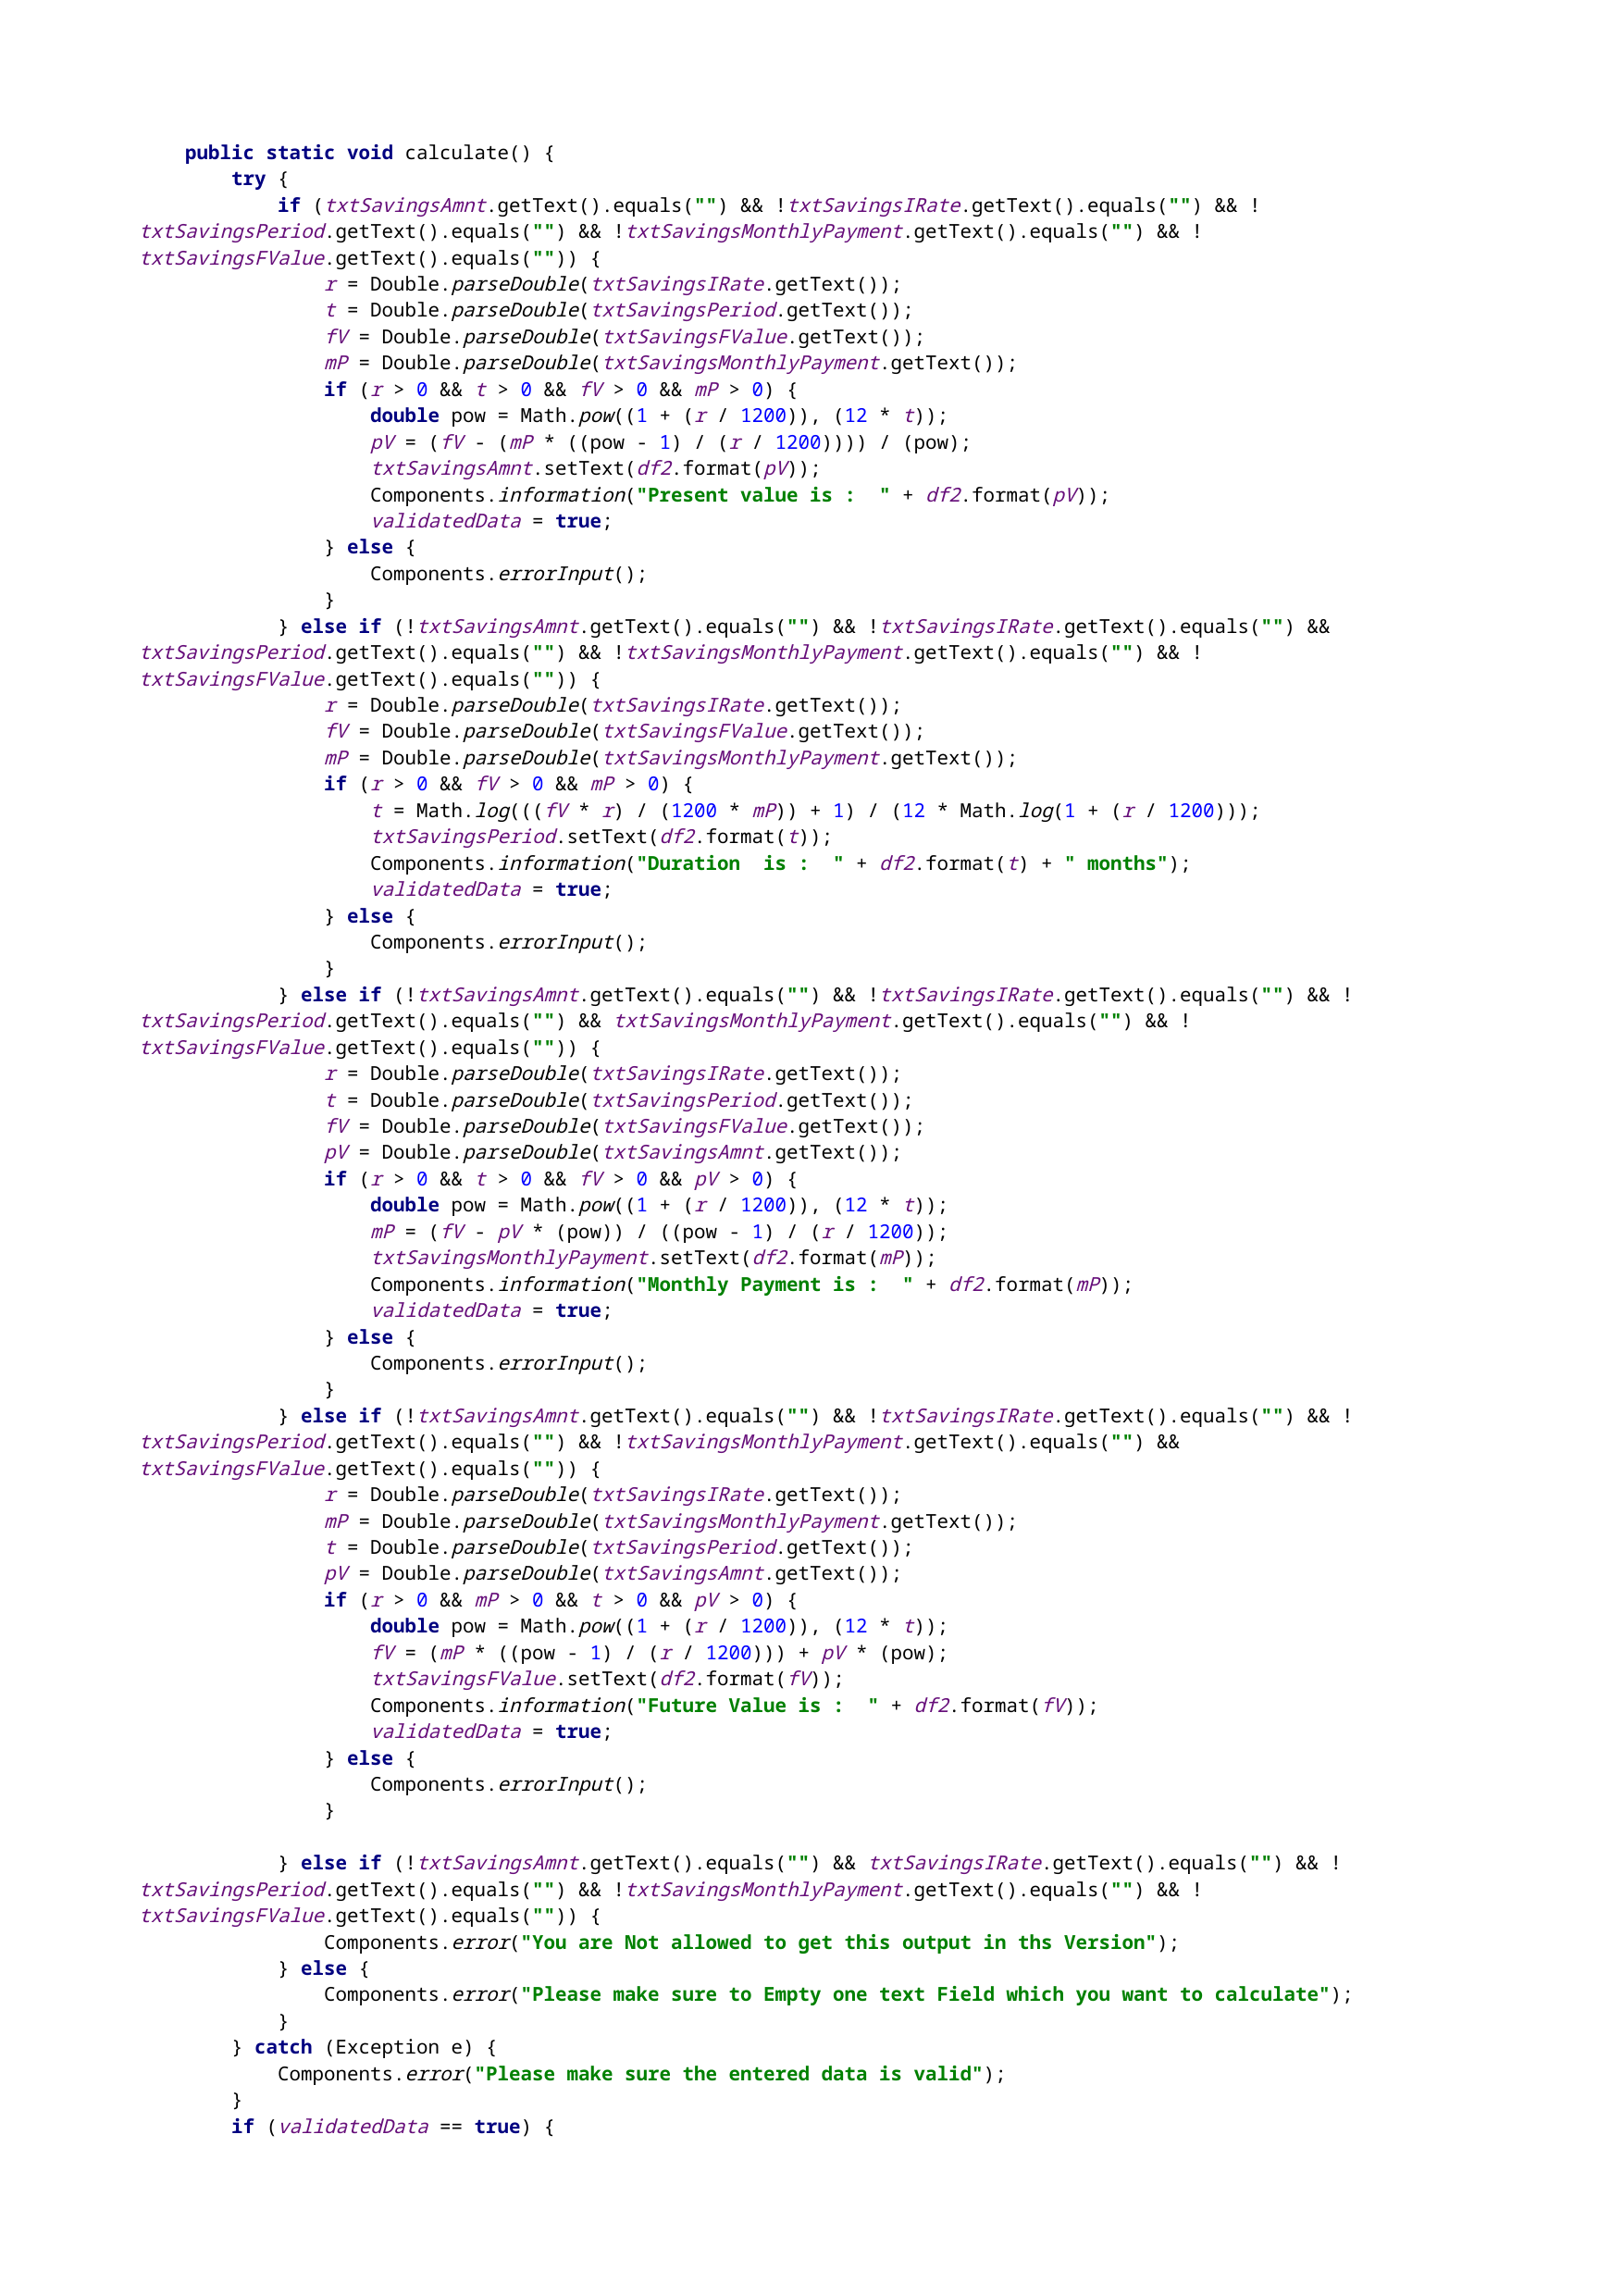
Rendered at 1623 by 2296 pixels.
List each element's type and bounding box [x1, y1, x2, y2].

text [139, 139, 1484, 2139]
